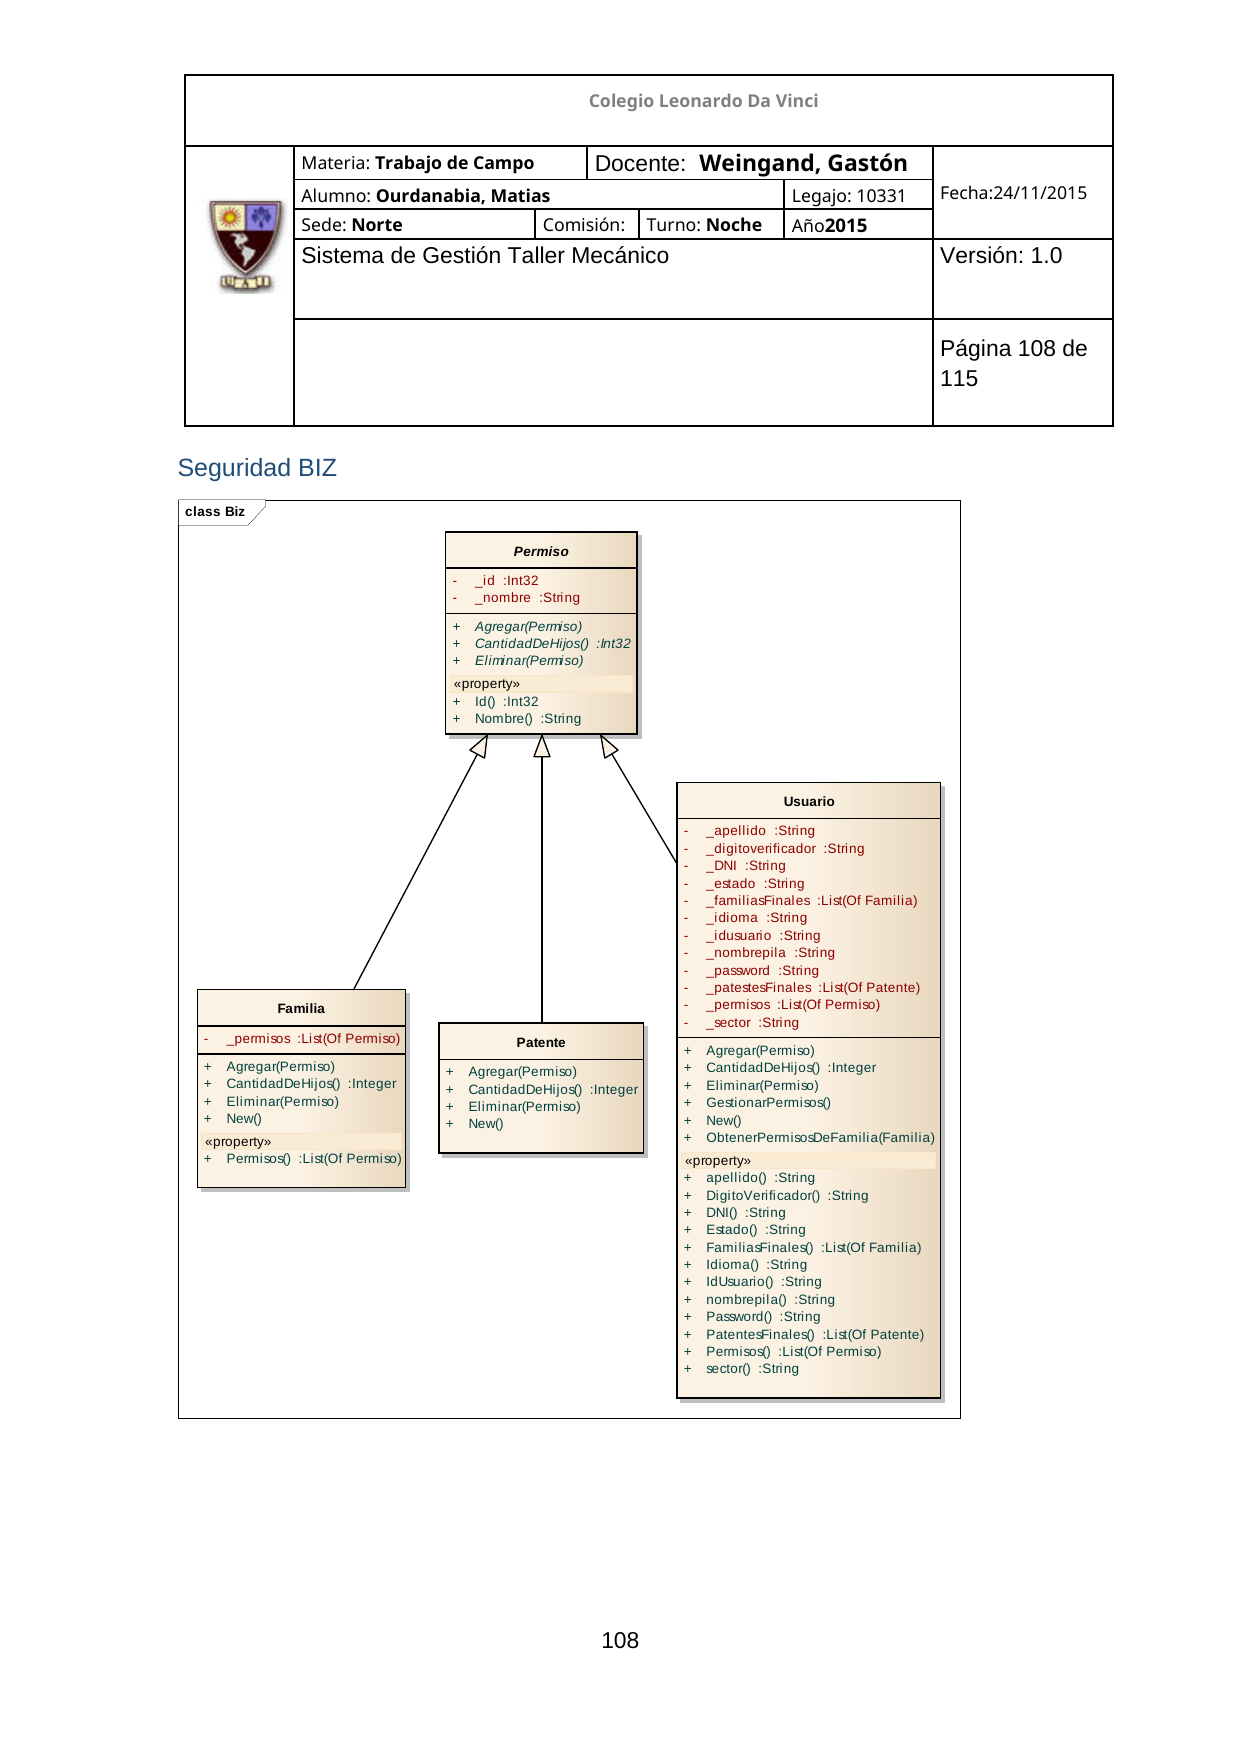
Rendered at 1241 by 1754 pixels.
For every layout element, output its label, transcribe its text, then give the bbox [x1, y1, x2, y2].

subtitle Seguridad BIZ [177, 453, 1063, 482]
